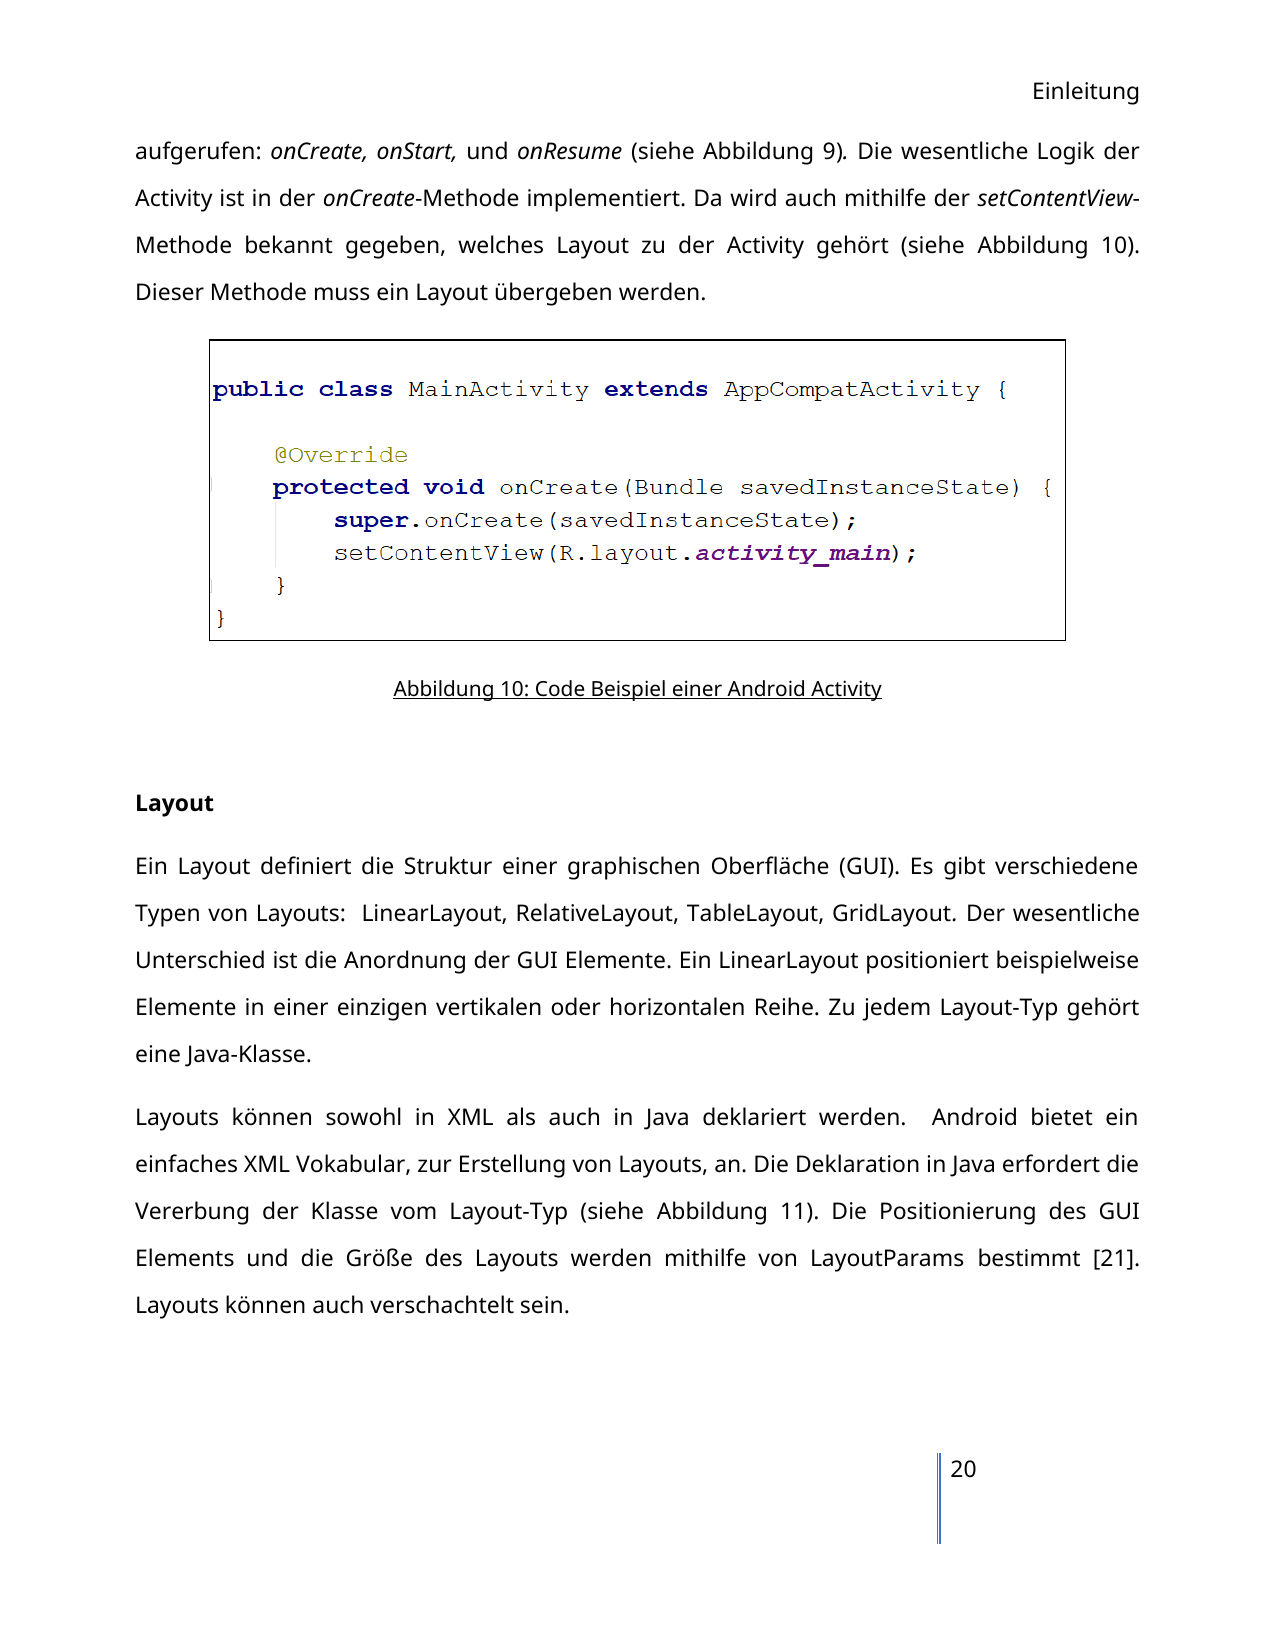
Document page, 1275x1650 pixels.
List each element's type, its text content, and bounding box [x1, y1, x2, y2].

text Layout [135, 786, 1140, 818]
text Ein Layout definiert die Struktur einer graphischen Oberfläche (GUI). Es gibt verschiedene Typen von Layouts: LinearLayout, RelativeLayout, TableLayout, GridLayout. Der wesentliche Unterschied ist die Anordnung der GUI Elemente. Ein LinearLayout positioniert beispielweise Elemente in einer einzigen vertikalen oder horizontalen Reihe. Zu jedem Layout-Typ gehört eine Java-Klasse. [135, 850, 1140, 1069]
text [135, 135, 1140, 307]
text Layouts können sowohl in XML als auch in Java deklariert werden. Android bietet ein einfaches XML Vokabular, zur Erstellung von Layouts, an. Die Deklaration in Java erfordert die Vererbung der Klasse vom Layout-Typ (siehe Abbildung 11). Die Positionierung des GUI Elements und die Größe des Layouts werden mithilfe von LayoutParams bestimmt . Layouts können auch verschachtelt sein. [135, 1101, 1140, 1320]
picture [210, 341, 1065, 640]
